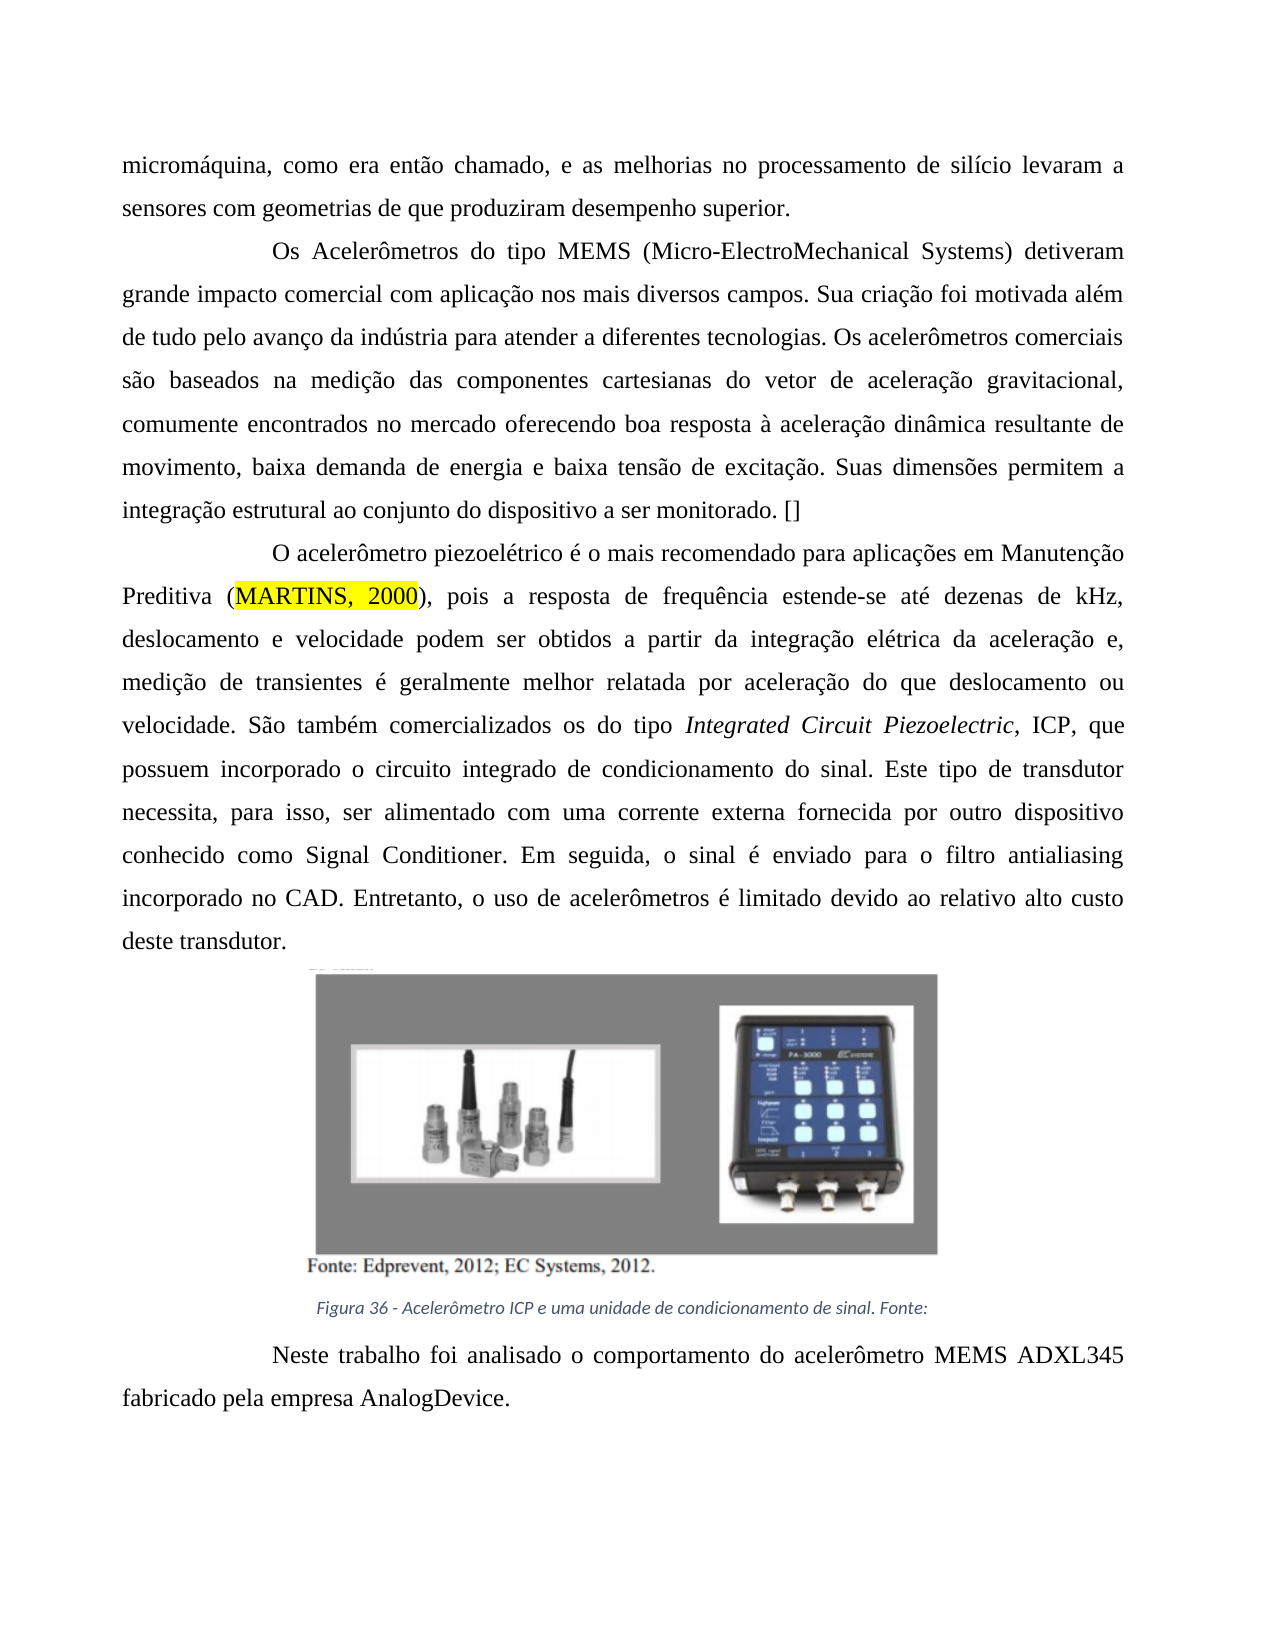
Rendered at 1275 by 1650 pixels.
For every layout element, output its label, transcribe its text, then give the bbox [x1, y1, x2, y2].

text Neste trabalho foi analisado o comportamento do acelerômetro MEMS ADXL345 fabricado pela empresa AnalogDevice. [122, 1340, 1125, 1412]
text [122, 150, 1125, 222]
picture [282, 969, 965, 1282]
text Os Acelerômetros do tipo MEMS (Micro-ElectroMechanical Systems) detiveram grande impacto comercial com aplicação nos mais diversos campos. Sua criação foi motivada além de tudo pelo avanço da indústria para atender a diferentes tecnologias. Os acelerômetros comerciais são baseados na medição das componentes cartesianas do vetor de aceleração gravitacional, comumente encontrados no mercado oferecendo boa resposta à aceleração dinâmica resultante de movimento, baixa demanda de energia e baixa tensão de excitação. Suas dimensões permitem a integração estrutural ao conjunto do dispositivo a ser monitorado. [] [122, 236, 1125, 524]
text Figura 36 - Acelerômetro ICP e uma unidade de condicionamento de sinal. Fonte: [122, 1296, 1125, 1319]
text O acelerômetro piezoelétrico é o mais recomendado para aplicações em Manutenção Preditiva (MARTINS, 2000), pois a resposta de frequência estende-se até dezenas de kHz, deslocamento e velocidade podem ser obtidos a partir da integração elétrica da aceleração e, medição de transientes é geralmente melhor relatada por aceleração do que deslocamento ou velocidade. São também comercializados os do tipo Integrated Circuit Piezoelectric, ICP, que possuem incorporado o circuito integrado de condicionamento do sinal. Este tipo de transdutor necessita, para isso, ser alimentado com uma corrente externa fornecida por outro dispositivo conhecido como Signal Conditioner. Em seguida, o sinal é enviado para o filtro antialiasing incorporado no CAD. Entretanto, o uso de acelerômetros é limitado devido ao relativo alto custo deste transdutor. [122, 538, 1125, 955]
